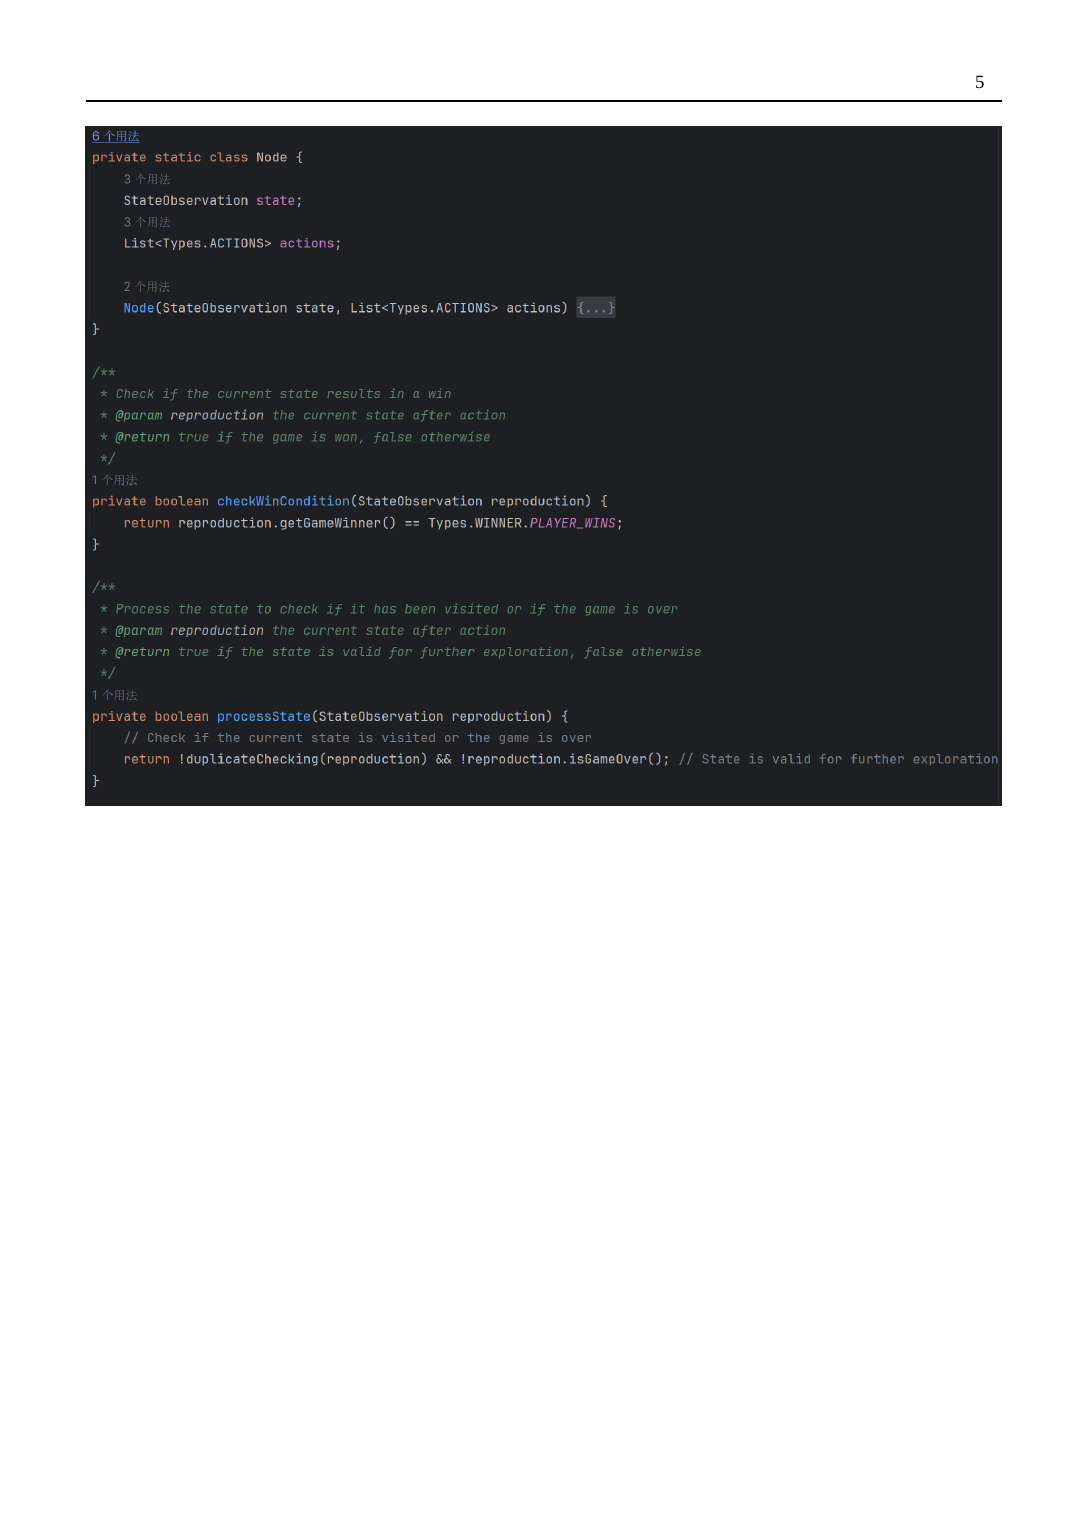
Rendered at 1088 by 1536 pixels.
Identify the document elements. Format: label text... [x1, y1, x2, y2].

picture [85, 126, 1002, 806]
